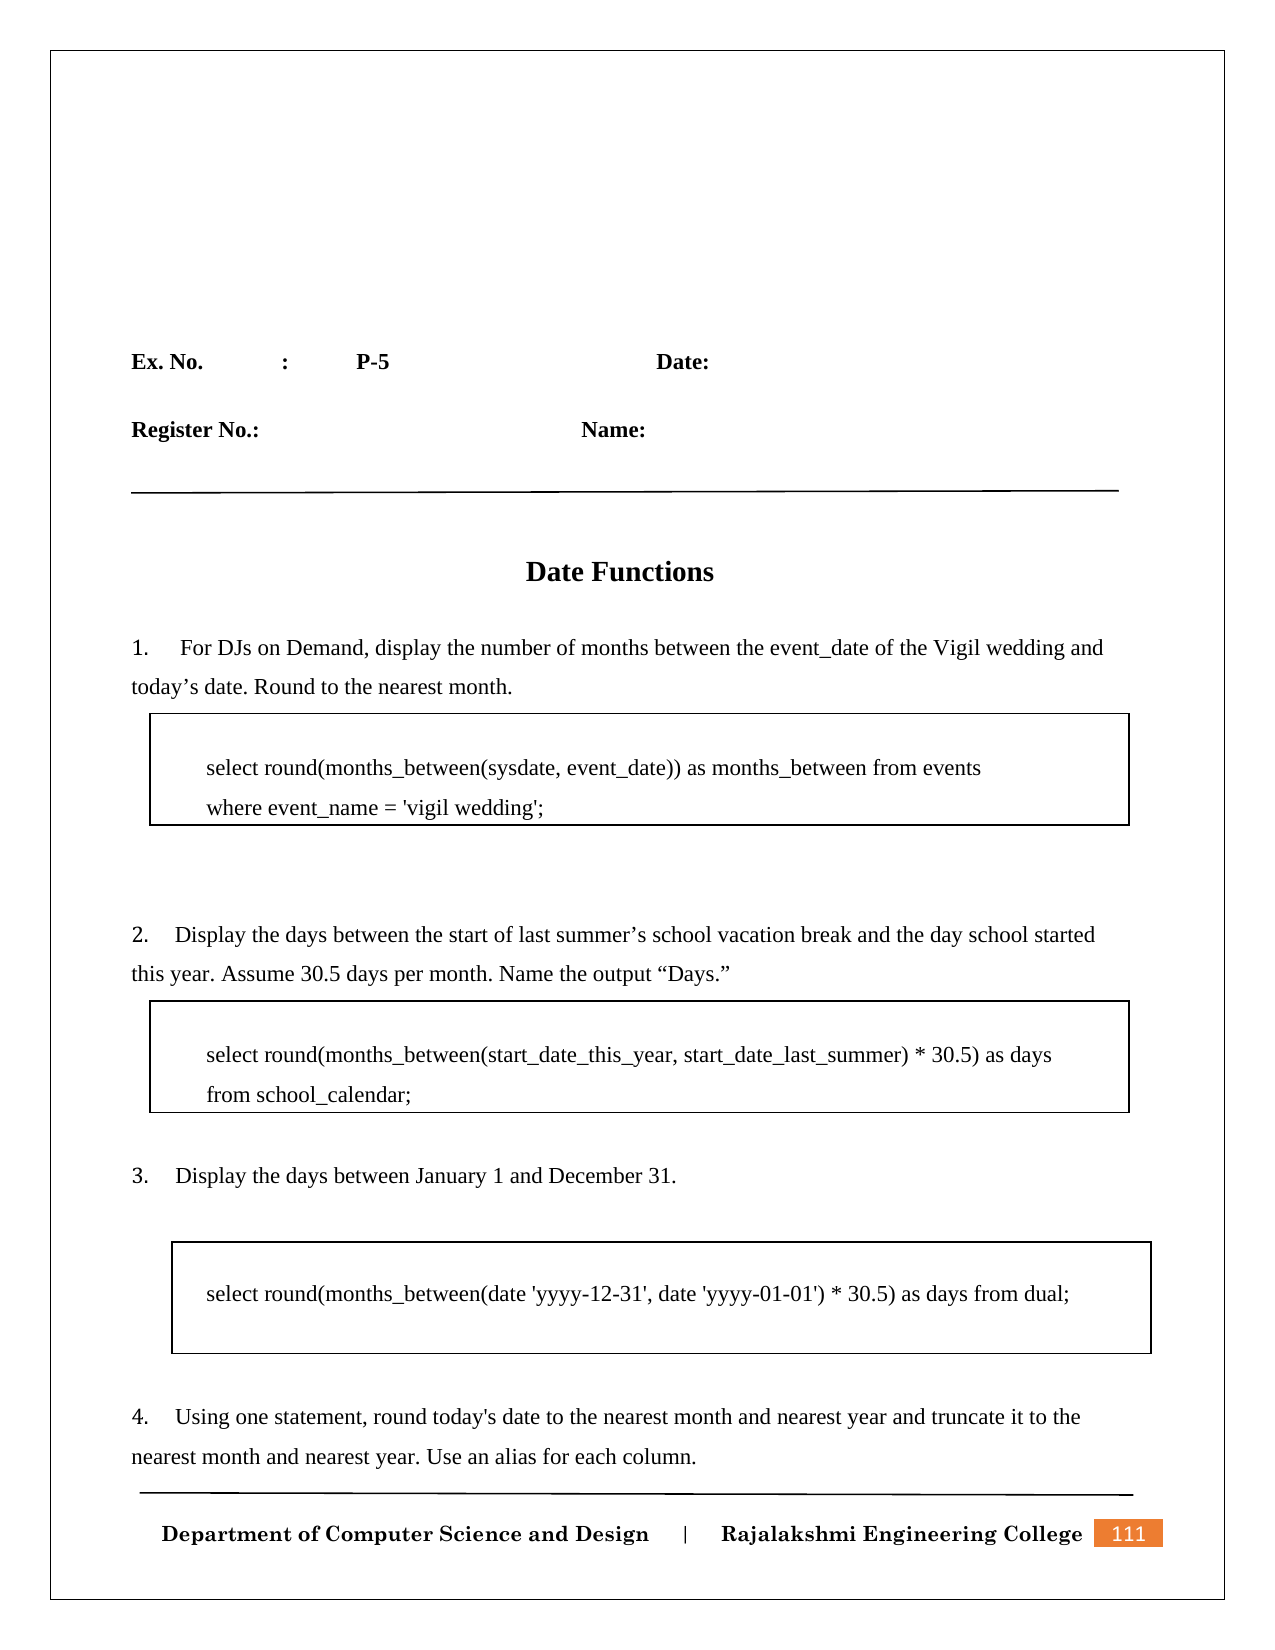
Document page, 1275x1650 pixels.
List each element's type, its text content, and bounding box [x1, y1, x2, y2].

text from school_calendar; [206, 1081, 1144, 1108]
list For DJs on Demand, display the number of months between the event_date of the Vigil wedding and today’s date. Round to the nearest month. [131, 633, 1108, 699]
text Ex. No. : P-5 Date: [131, 348, 1144, 374]
list Display the days between the start of last summer’s school vacation break and the day school started this year. Assume 30.5 days per month. Name the output “Days.” [131, 921, 1108, 987]
text where event_name = 'vigil wedding'; [206, 794, 1144, 821]
text select round(months_between(sysdate, event_date)) as months_between from events [131, 754, 1144, 780]
text Register No.: Name: [131, 416, 1144, 443]
list Using one statement, round today's date to the nearest month and nearest year and truncate it to the nearest month and nearest year. Use an alias for each column. [131, 1403, 1108, 1469]
list Display the days between January 1 and December 31. [131, 1161, 1144, 1188]
text select round(months_between(start_date_this_year, start_date_last_summer) * 30.5) as days [131, 1041, 1144, 1067]
subtitle Date Functions [131, 554, 1109, 587]
text select round(months_between(date 'yyyy-12-31', date 'yyyy-01-01') * 30.5) as days from dual; [152, 1281, 1144, 1307]
